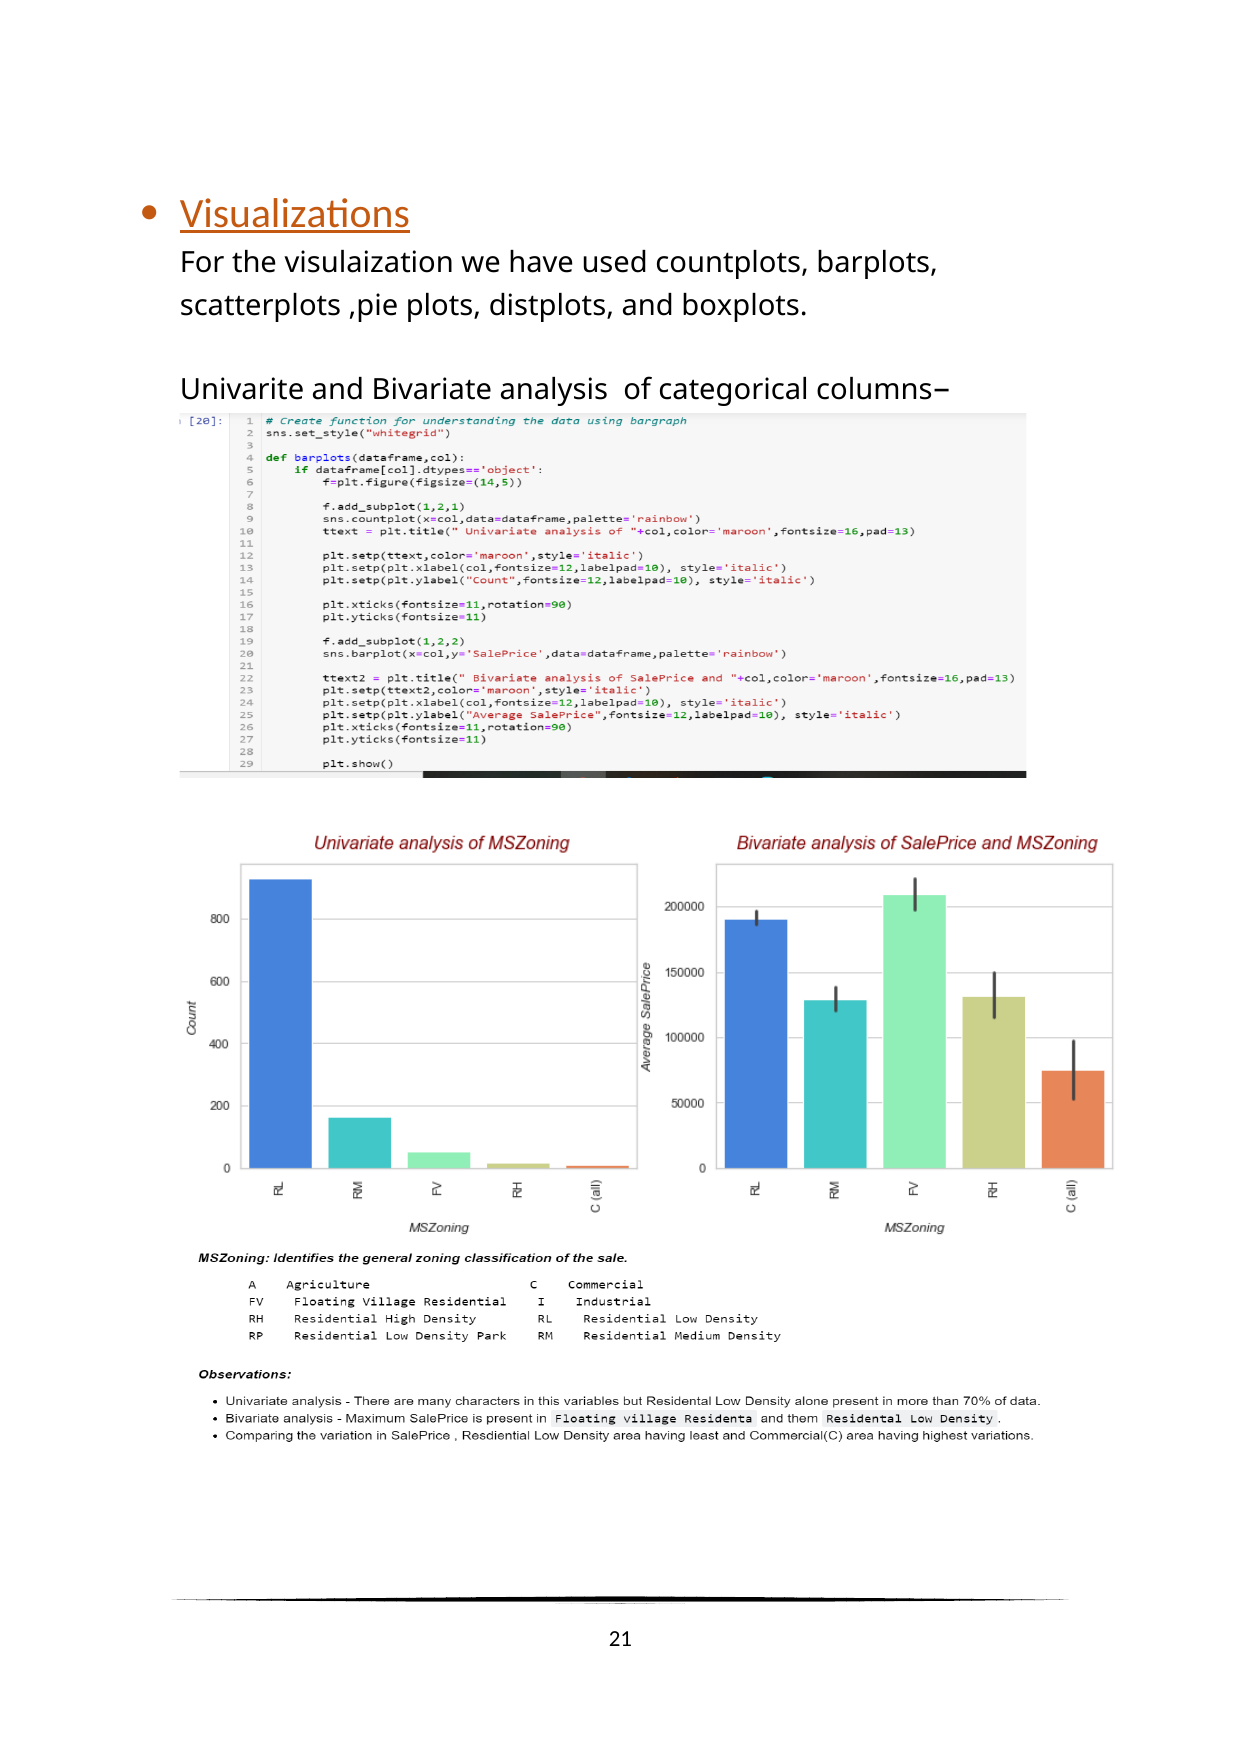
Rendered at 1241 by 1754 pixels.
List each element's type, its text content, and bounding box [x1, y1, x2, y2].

list Visualizations [142, 187, 1090, 238]
picture [179, 828, 1120, 1242]
picture [179, 413, 1027, 778]
list For the visulaization we have used countplots, barplots, scatterplots ,pie plots, distplots, and boxplots. [179, 242, 1090, 324]
list Univarite and Bivariate analysis of categorical columns– [179, 364, 1090, 409]
picture [179, 1243, 1080, 1460]
picture [171, 1596, 1069, 1604]
